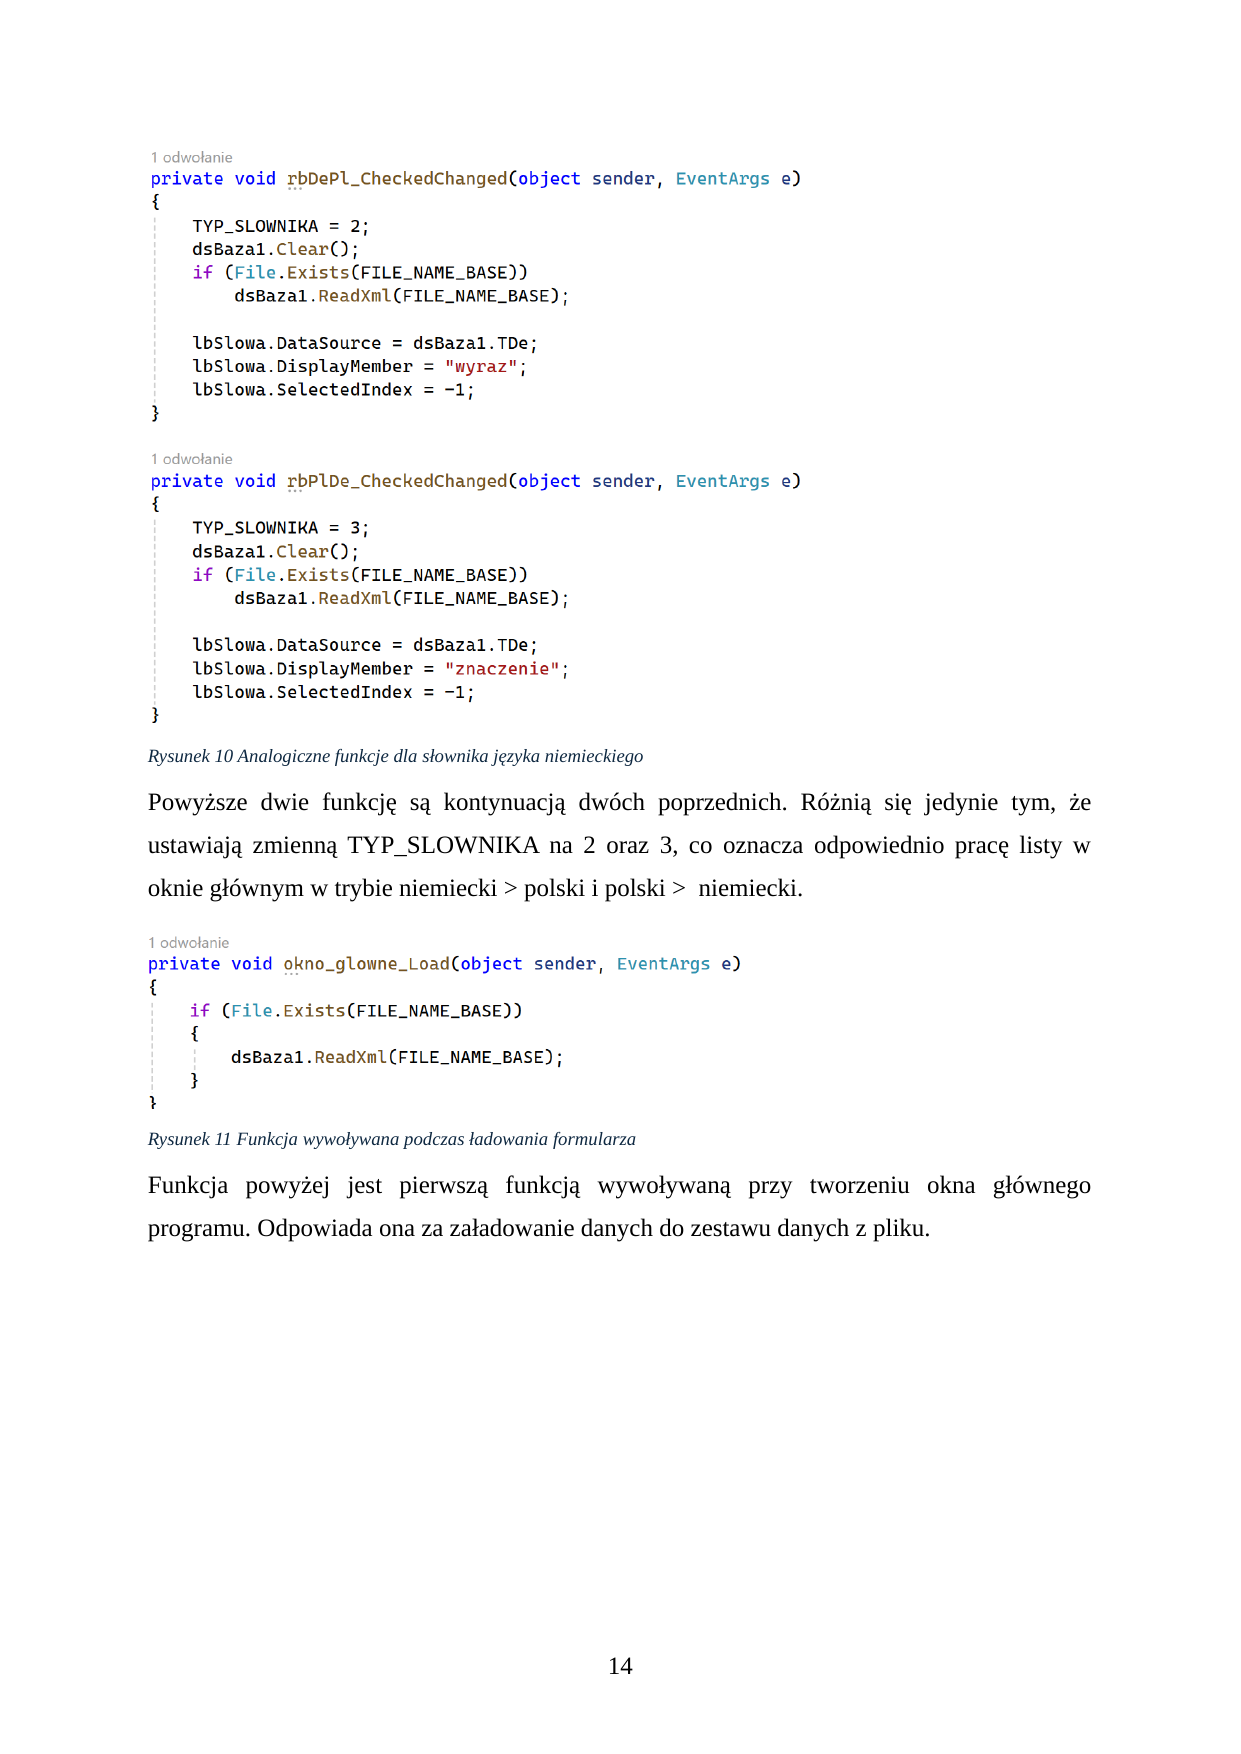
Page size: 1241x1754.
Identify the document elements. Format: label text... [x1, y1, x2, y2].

text Funkcja powyżej jest pierwszą funkcją wywoływaną przy tworzeniu okna głównego programu. Odpowiada ona za załadowanie danych do zestawu danych z pliku. [148, 1170, 1093, 1242]
text Powyższe dwie funkcję są kontynuacją dwóch poprzednich. Różnią się jedynie tym, że ustawiają zmienną TYP_SLOWNIKA na 2 oraz 3, co oznacza odpowiednio pracę listy w oknie głównym w trybie niemiecki > polski i polski > niemiecki. [148, 787, 1093, 902]
picture [147, 933, 747, 1109]
picture [147, 147, 811, 726]
